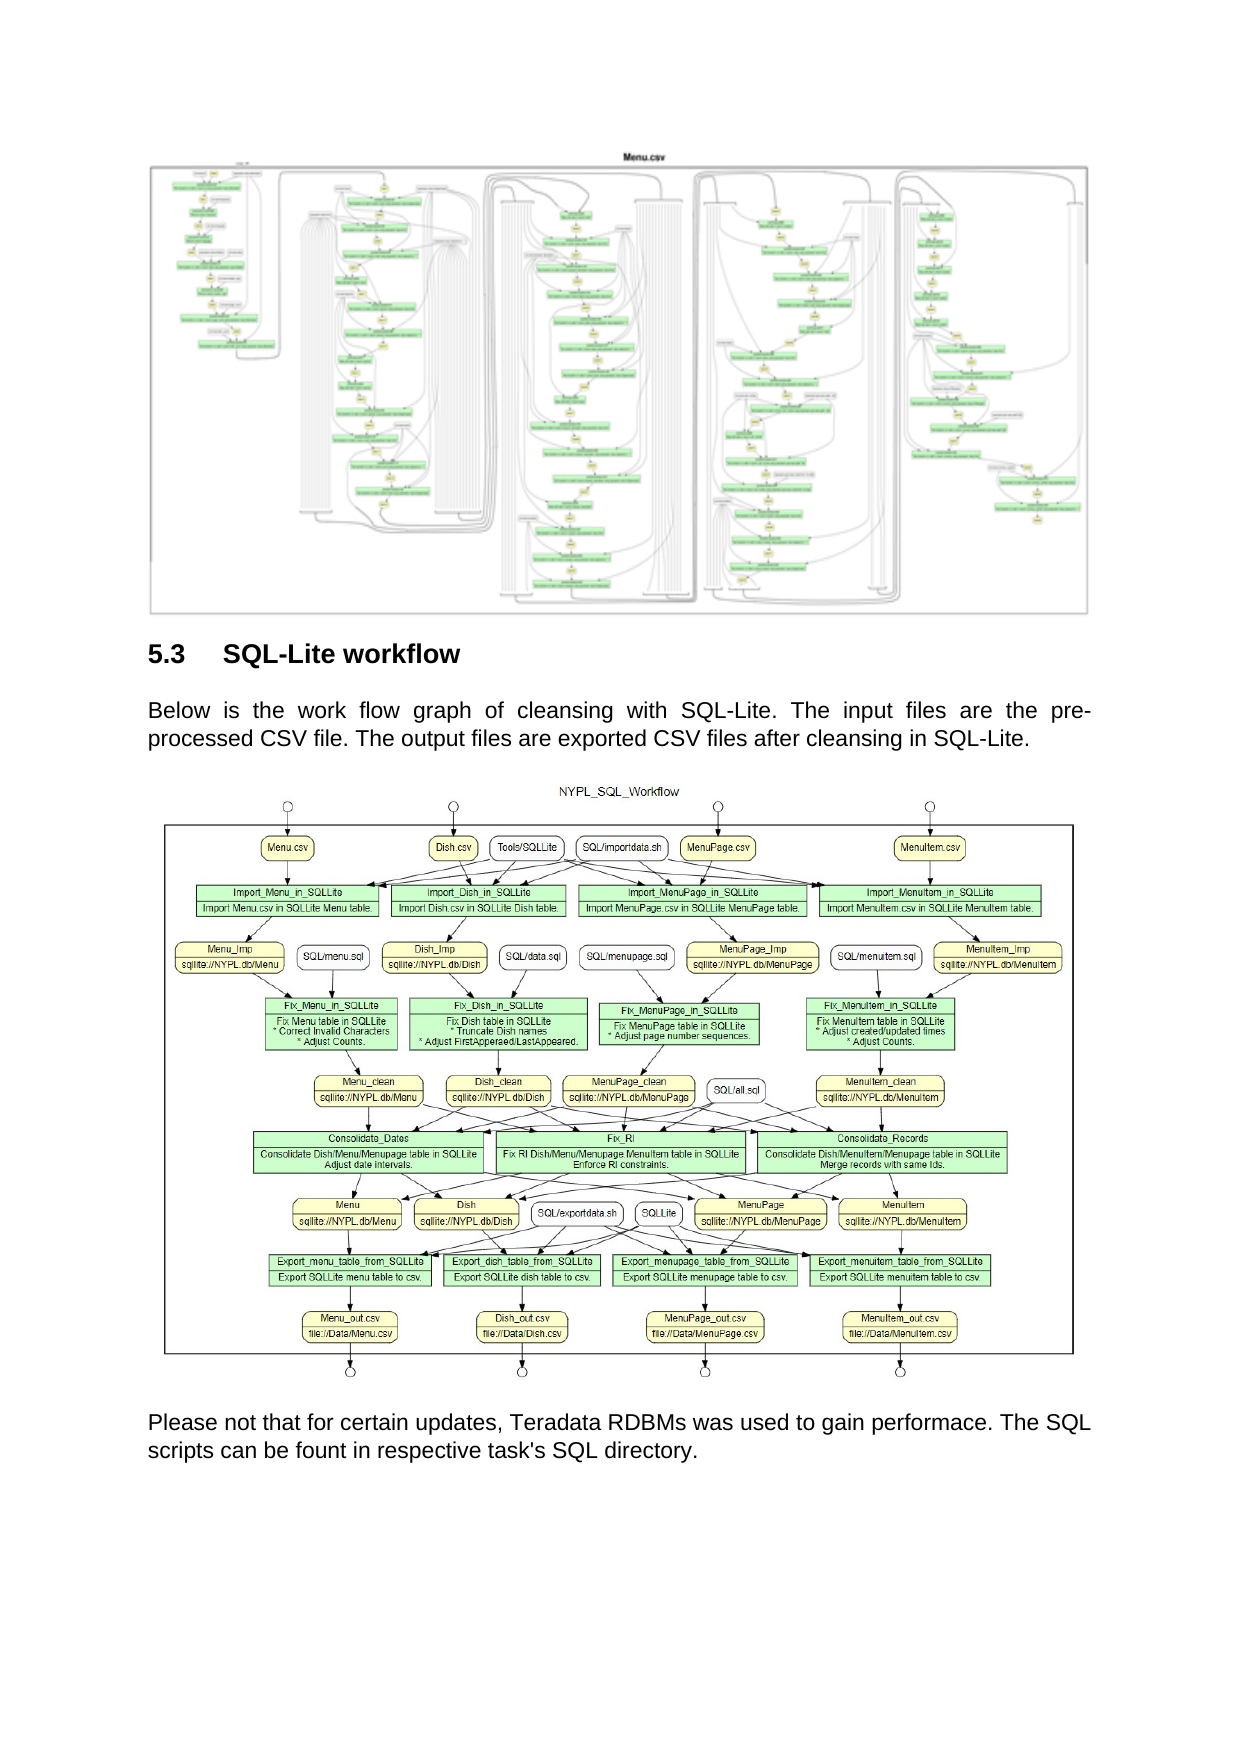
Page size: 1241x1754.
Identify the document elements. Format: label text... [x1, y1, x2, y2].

picture [147, 147, 1090, 620]
picture [147, 770, 1093, 1390]
text Below is the work flow graph of cleansing with SQL-Lite. The input files are the pre-processed CSV file. The output files are exported CSV files after cleansing in SQL-Lite. [148, 697, 1093, 752]
text Please not that for certain updates, Teradata RDBMs was used to gain performace. The SQL scripts can be fount in respective task's SQL directory. [148, 1435, 1093, 1463]
subtitle SQL-Lite workflow [148, 638, 1093, 669]
